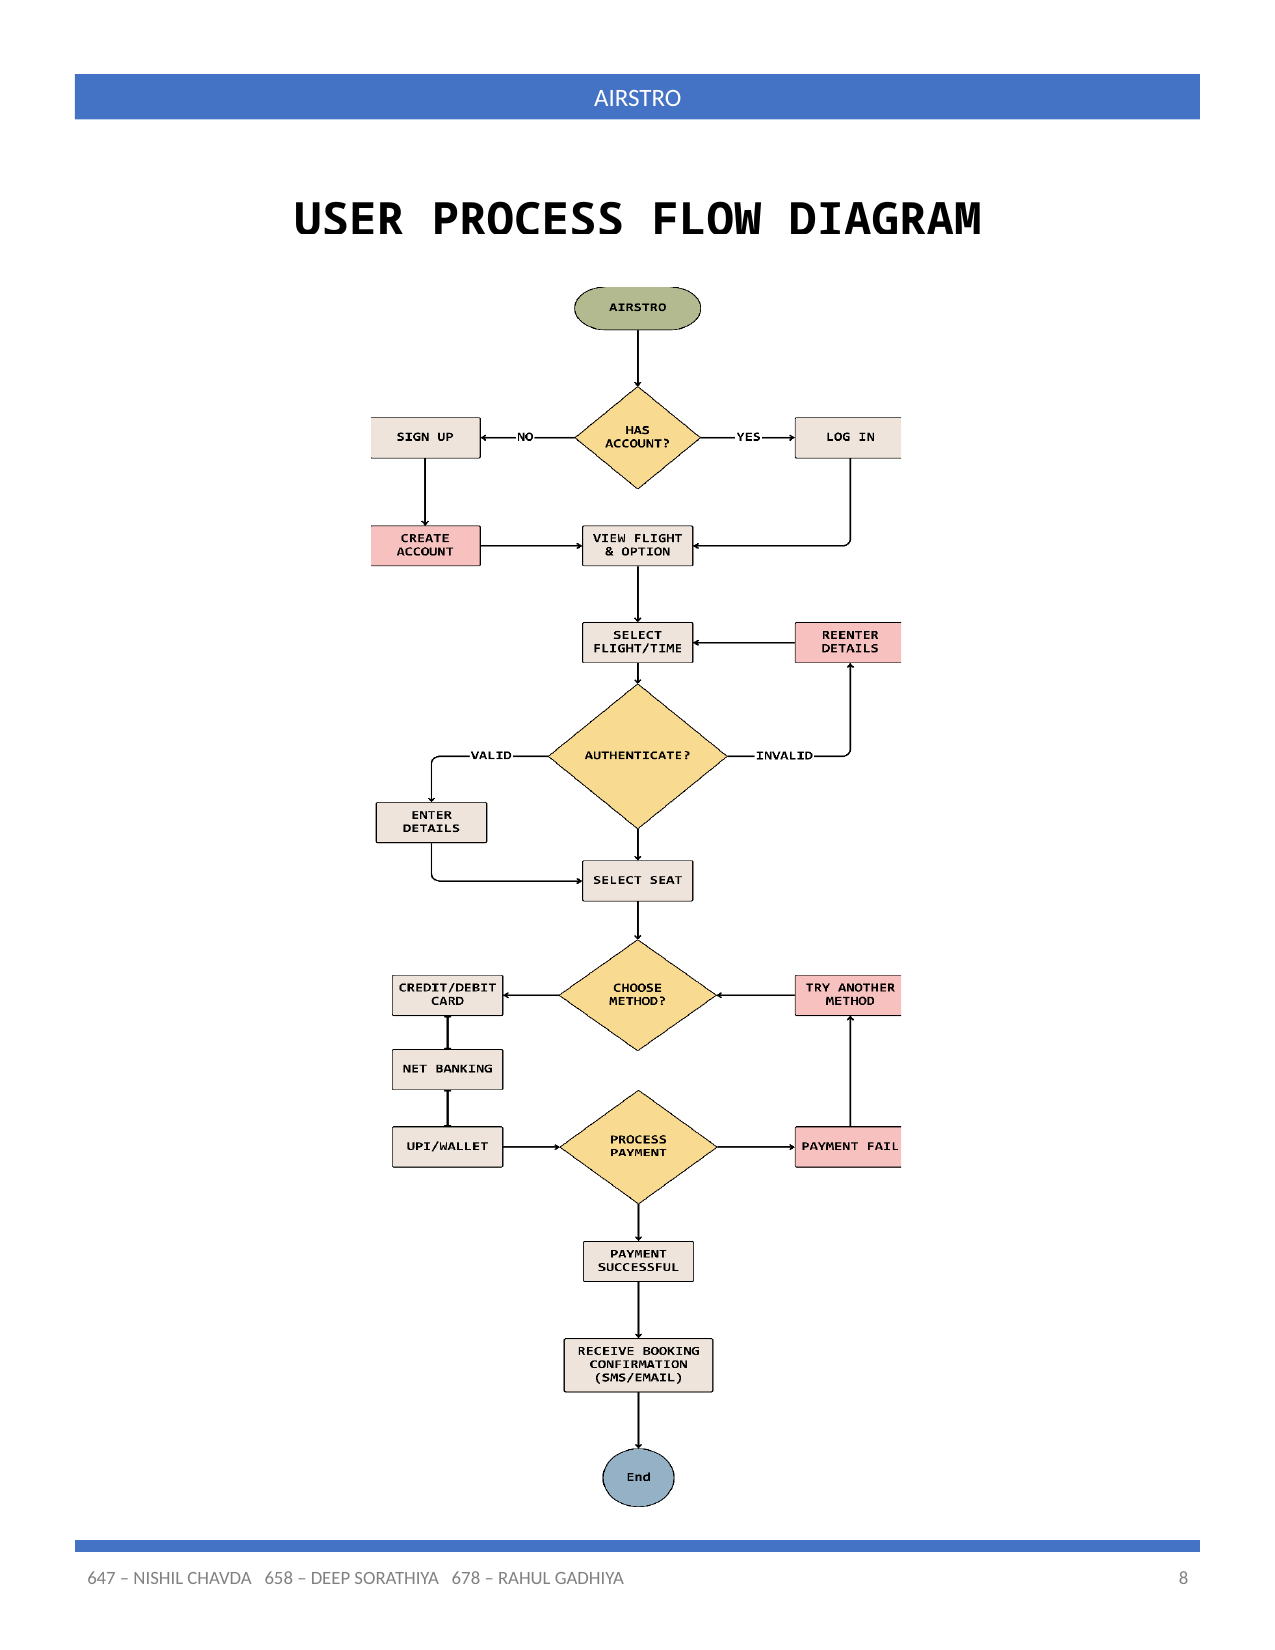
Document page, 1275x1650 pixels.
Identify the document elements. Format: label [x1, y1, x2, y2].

picture [369, 287, 901, 1502]
